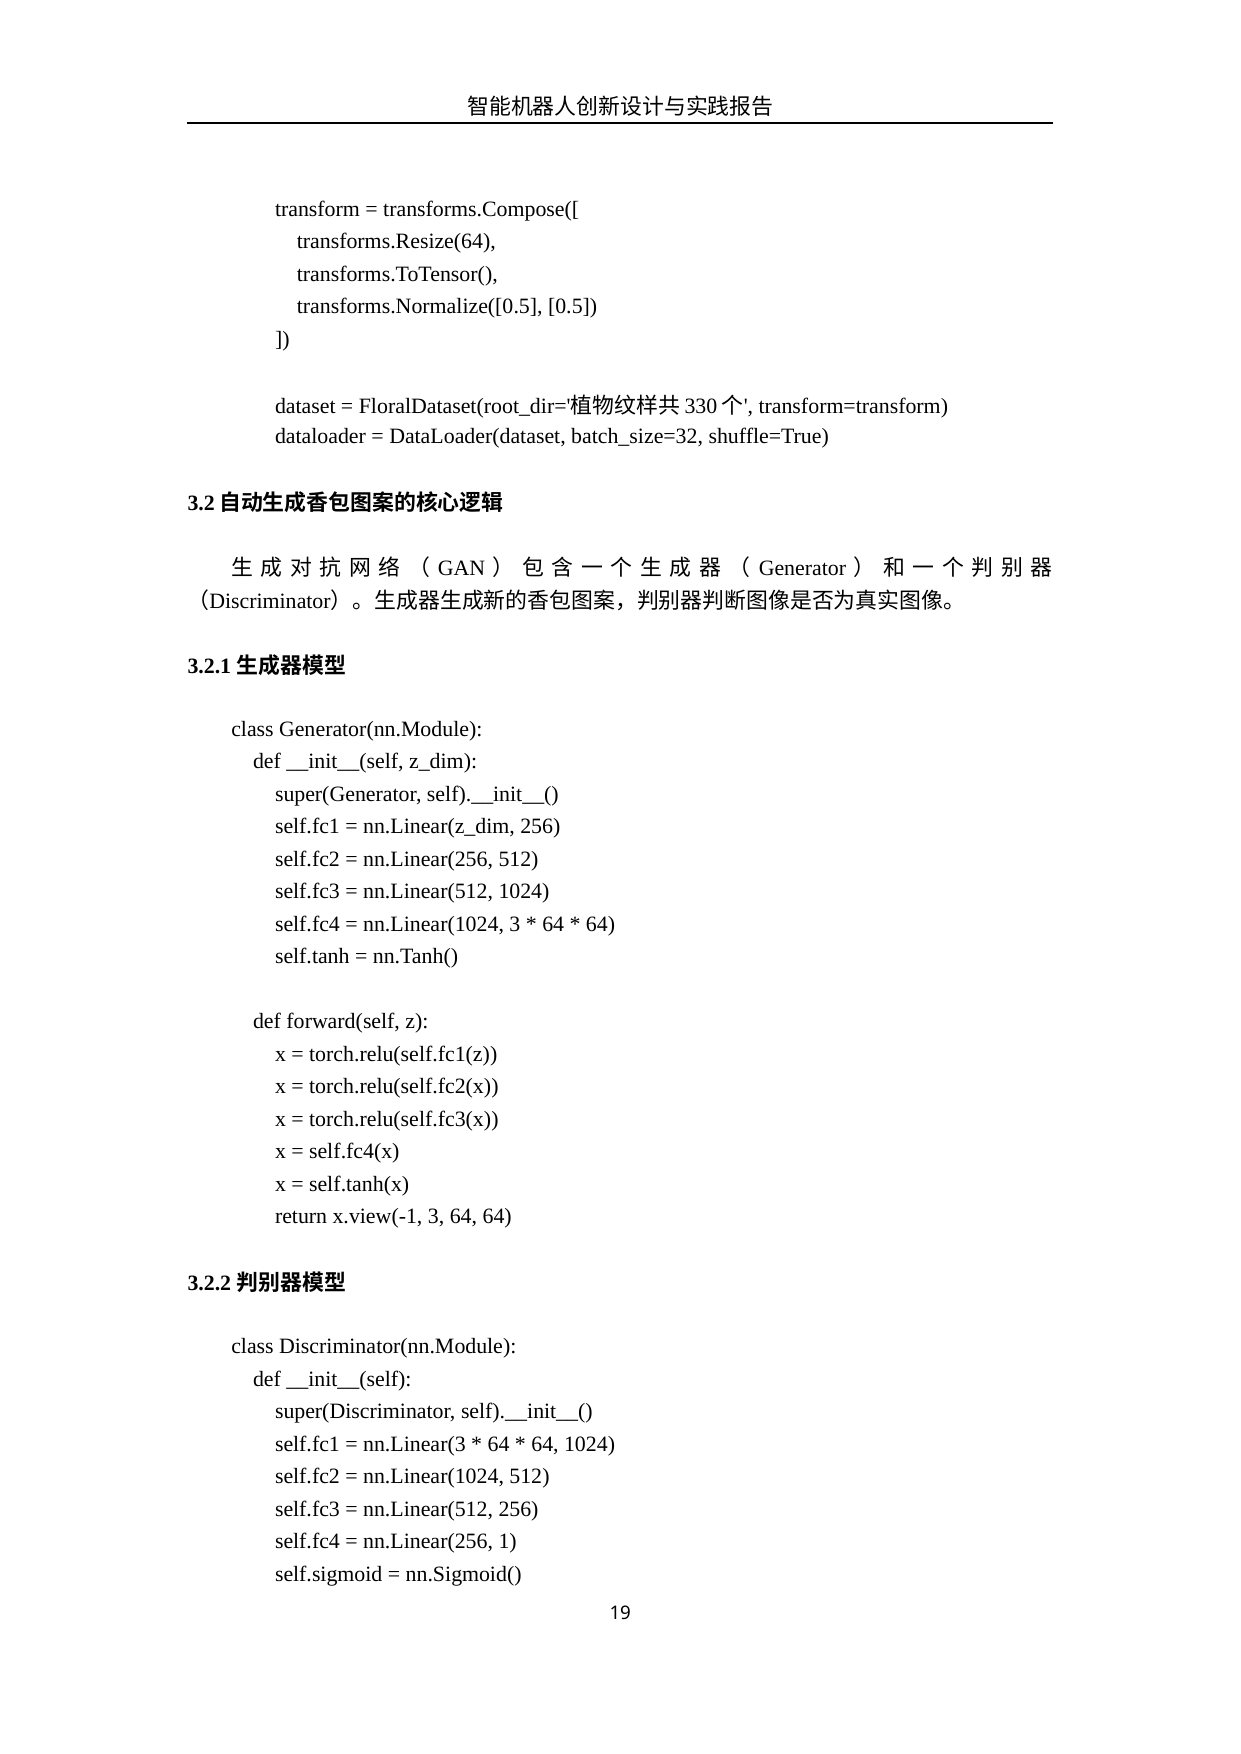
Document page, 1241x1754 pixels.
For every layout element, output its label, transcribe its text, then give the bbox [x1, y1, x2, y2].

text self.fc1 = nn.Linear(z_dim, 256) [231, 810, 1053, 842]
text dataloader = DataLoader(dataset, batch_size=32, shuffle=True) [275, 420, 1053, 452]
text 3.2.1 生成器模型 [187, 647, 1053, 680]
text super(Generator, self).__init__() [231, 777, 1053, 810]
text def forward(self, z): [231, 1005, 1053, 1037]
text self.fc2 = nn.Linear(256, 512) [231, 842, 1053, 875]
text self.fc1 = nn.Linear(3 * 64 * 64, 1024) [231, 1427, 1053, 1460]
text class Discriminator(nn.Module): [231, 1330, 1053, 1362]
text self.fc2 = nn.Linear(1024, 512) [231, 1460, 1053, 1492]
text x = torch.relu(self.fc3(x)) [231, 1102, 1053, 1135]
text self.fc3 = nn.Linear(512, 1024) [231, 875, 1053, 907]
text class Generator(nn.Module): [231, 712, 1053, 745]
text return x.view(-1, 3, 64, 64) [231, 1200, 1053, 1232]
text self.fc3 = nn.Linear(512, 256) [231, 1492, 1053, 1525]
text def __init__(self): [231, 1362, 1053, 1395]
text transforms.ToTensor(), [275, 257, 1053, 290]
text ]) [275, 322, 1053, 355]
text transforms.Resize(64), [275, 225, 1053, 257]
text self.tanh = nn.Tanh() [231, 940, 1053, 972]
text 3.2自动生成香包图案的核心逻辑 [187, 485, 1053, 517]
text transforms.Normalize([0.5], [0.5]) [275, 290, 1053, 322]
text 3.2.2 判别器模型 [187, 1265, 1053, 1297]
text self.fc4 = nn.Linear(256, 1) [231, 1525, 1053, 1557]
text x = self.fc4(x) [231, 1135, 1053, 1167]
text dataset = FloralDataset(root_dir='植物纹样共330个', transform=transform) [275, 387, 1053, 420]
text super(Discriminator, self).__init__() [231, 1395, 1053, 1427]
text self.fc4 = nn.Linear(1024, 3 * 64 * 64) [231, 907, 1053, 940]
text def __init__(self, z_dim): [231, 745, 1053, 777]
text x = self.tanh(x) [231, 1167, 1053, 1200]
text x = torch.relu(self.fc1(z)) [231, 1037, 1053, 1070]
text transform = transforms.Compose([ [275, 192, 1053, 225]
text x = torch.relu(self.fc2(x)) [231, 1070, 1053, 1102]
text 生成对抗网络（GAN）包含一个生成器（Generator）和一个判别器（Discriminator）。生成器生成新的香包图案，判别器判断图像是否为真实图像。 [187, 550, 1053, 615]
text self.sigmoid = nn.Sigmoid() [231, 1557, 1053, 1590]
